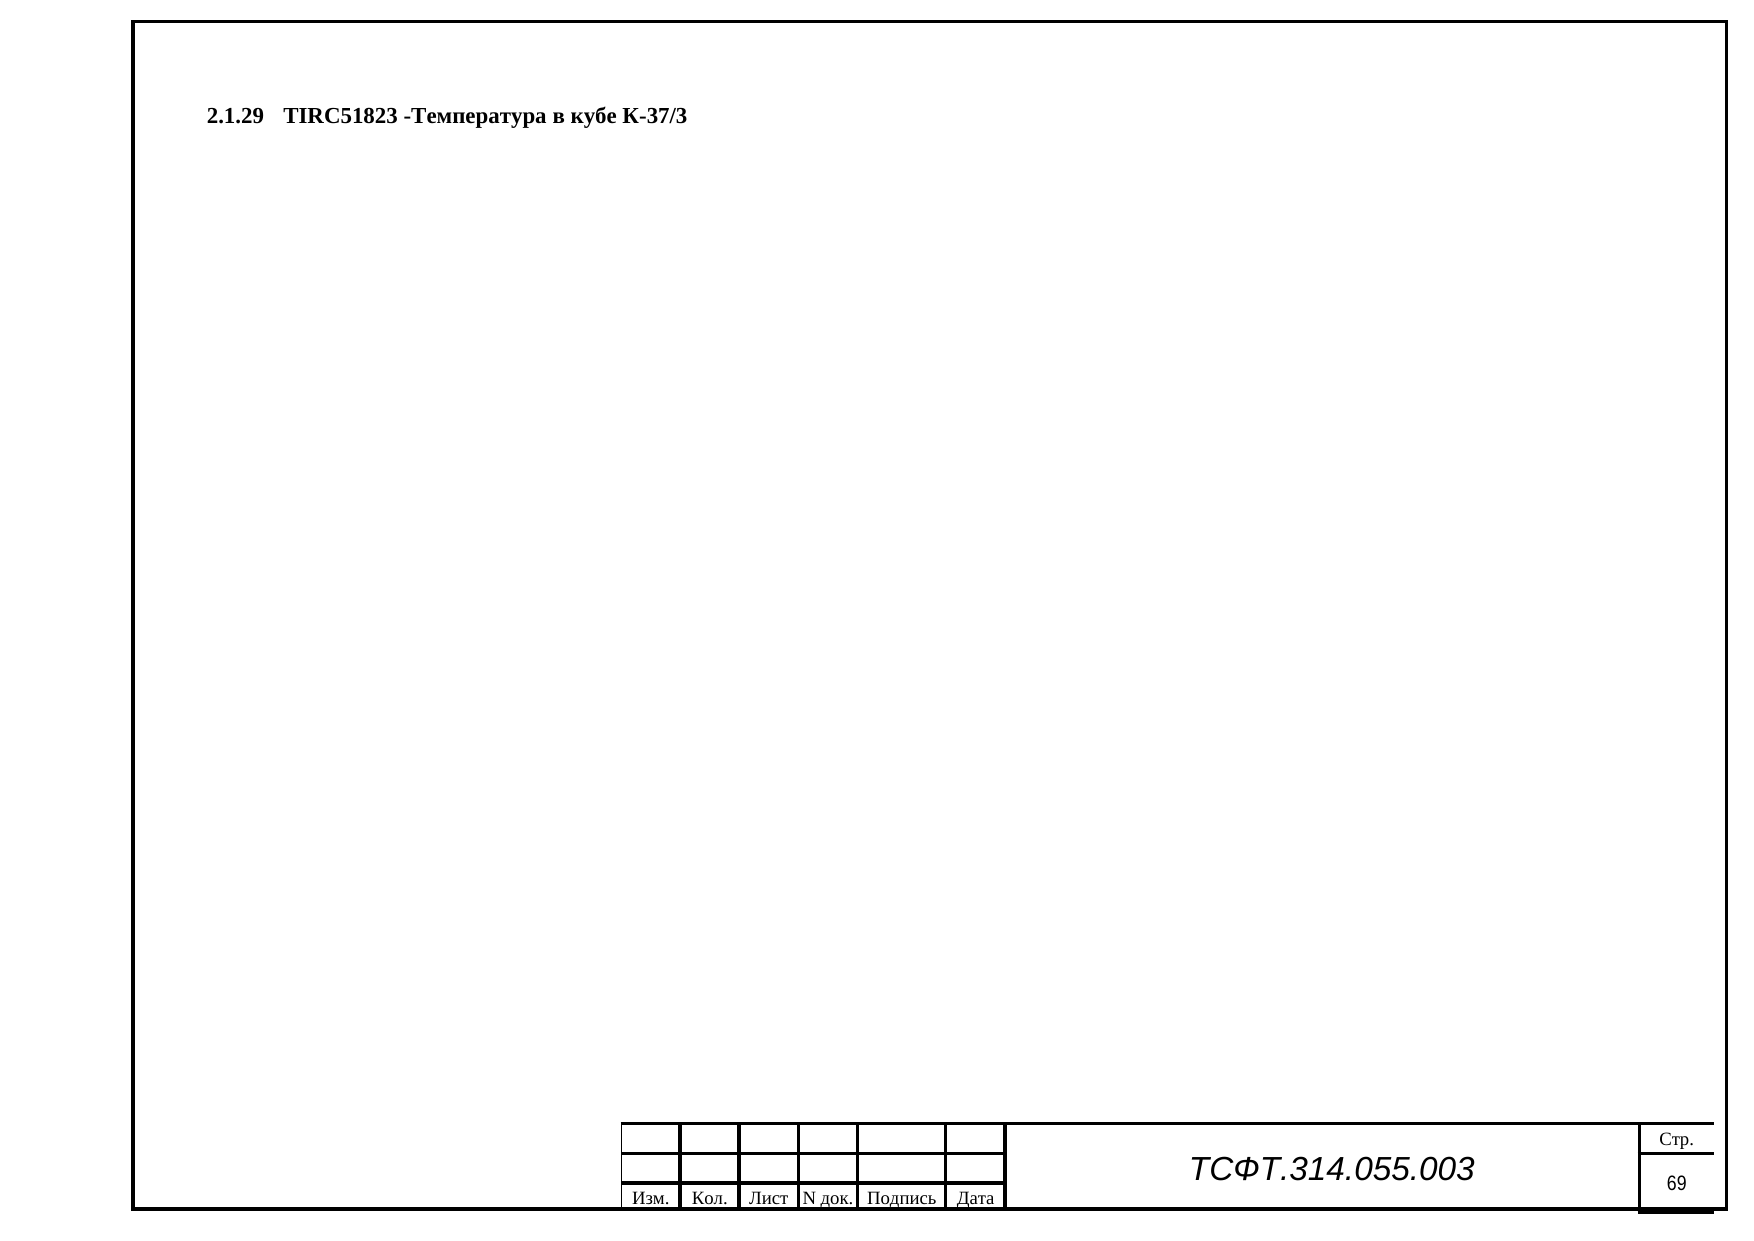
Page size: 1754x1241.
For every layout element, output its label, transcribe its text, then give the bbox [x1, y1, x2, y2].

text TIRC51823 -Температура в кубе К-37/3 [207, 102, 1665, 128]
